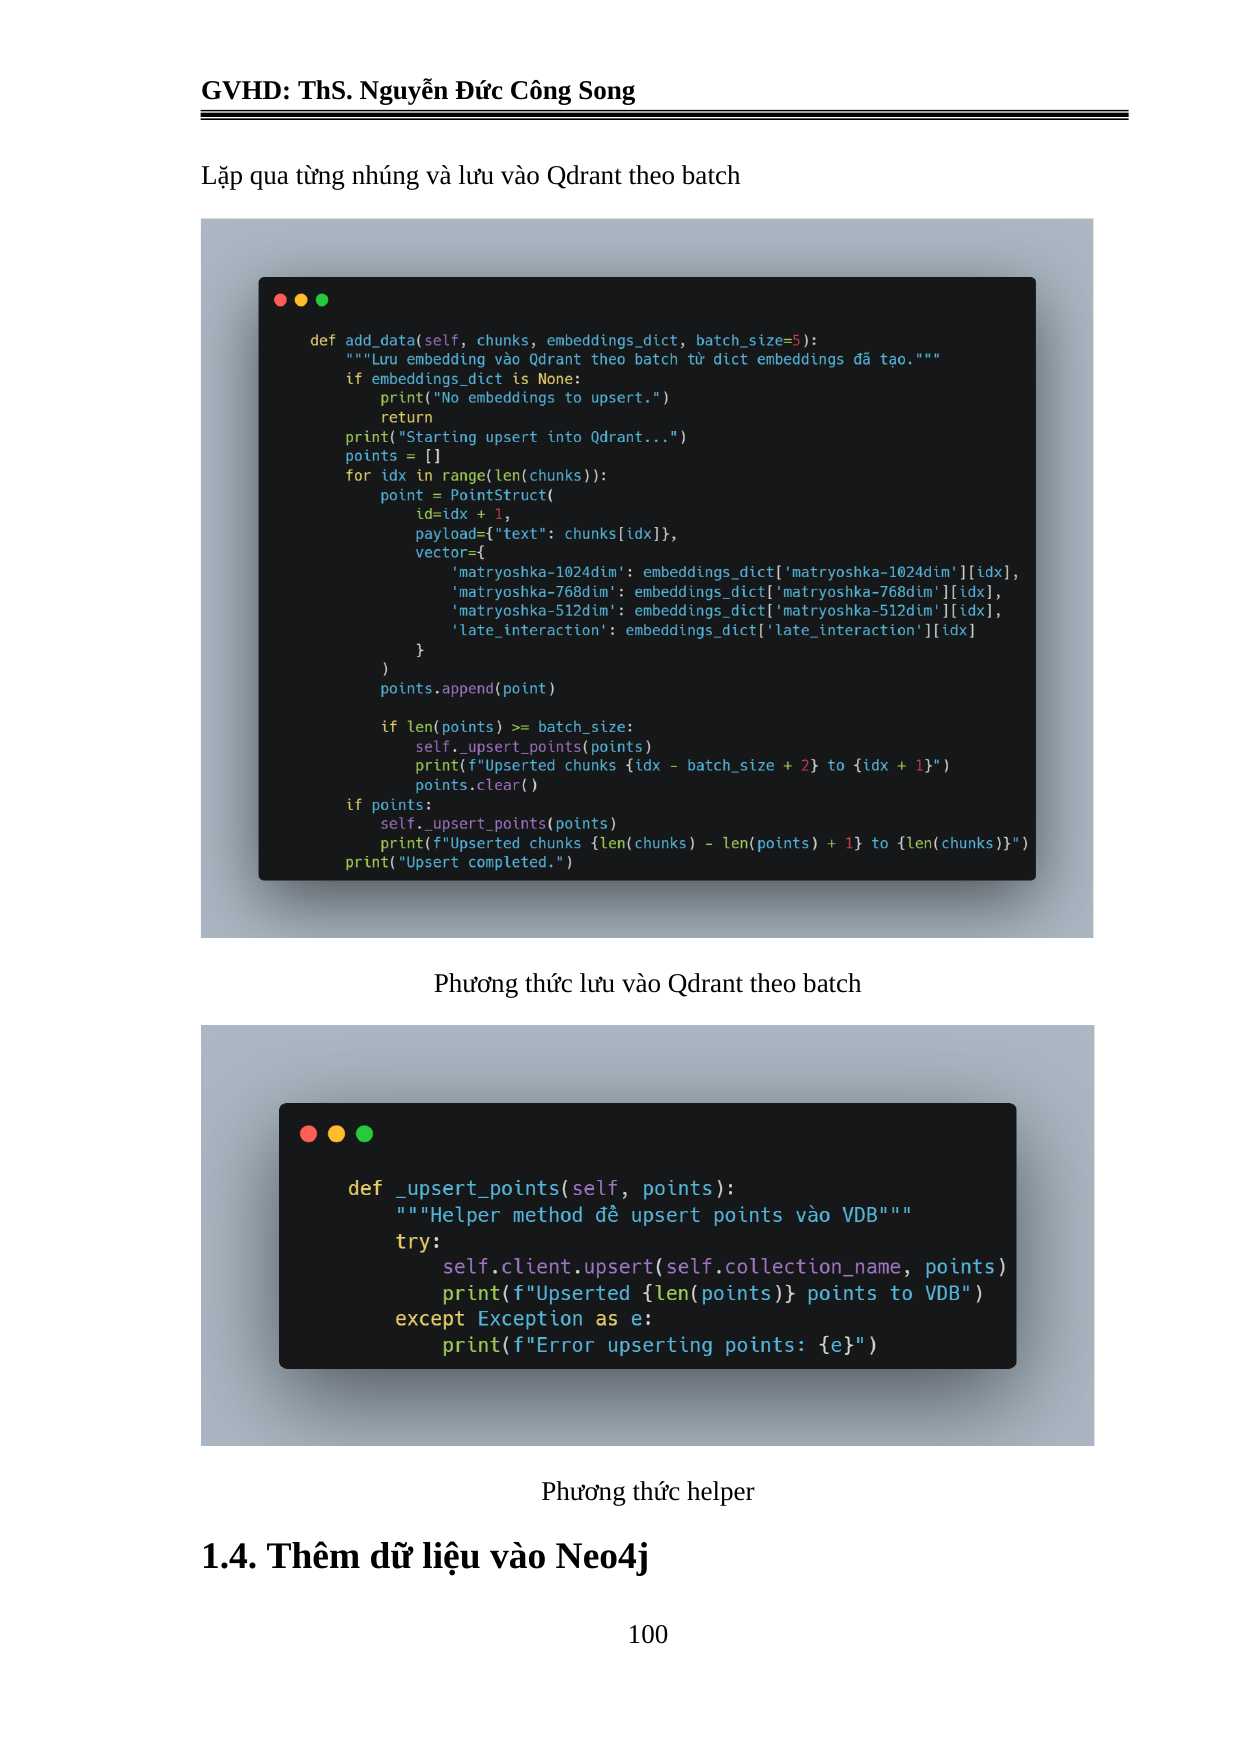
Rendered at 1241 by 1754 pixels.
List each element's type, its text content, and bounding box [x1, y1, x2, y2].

text Thêm dữ liệu vào Neo4j [201, 1534, 1094, 1577]
list Phương thức lưu vào Qdrant theo batch [201, 967, 1094, 998]
list Lặp qua từng nhúng và lưu vào Qdrant theo batch [201, 159, 1094, 191]
picture [200, 218, 1094, 938]
picture [200, 1025, 1095, 1446]
list Phương thức helper [201, 1475, 1094, 1506]
